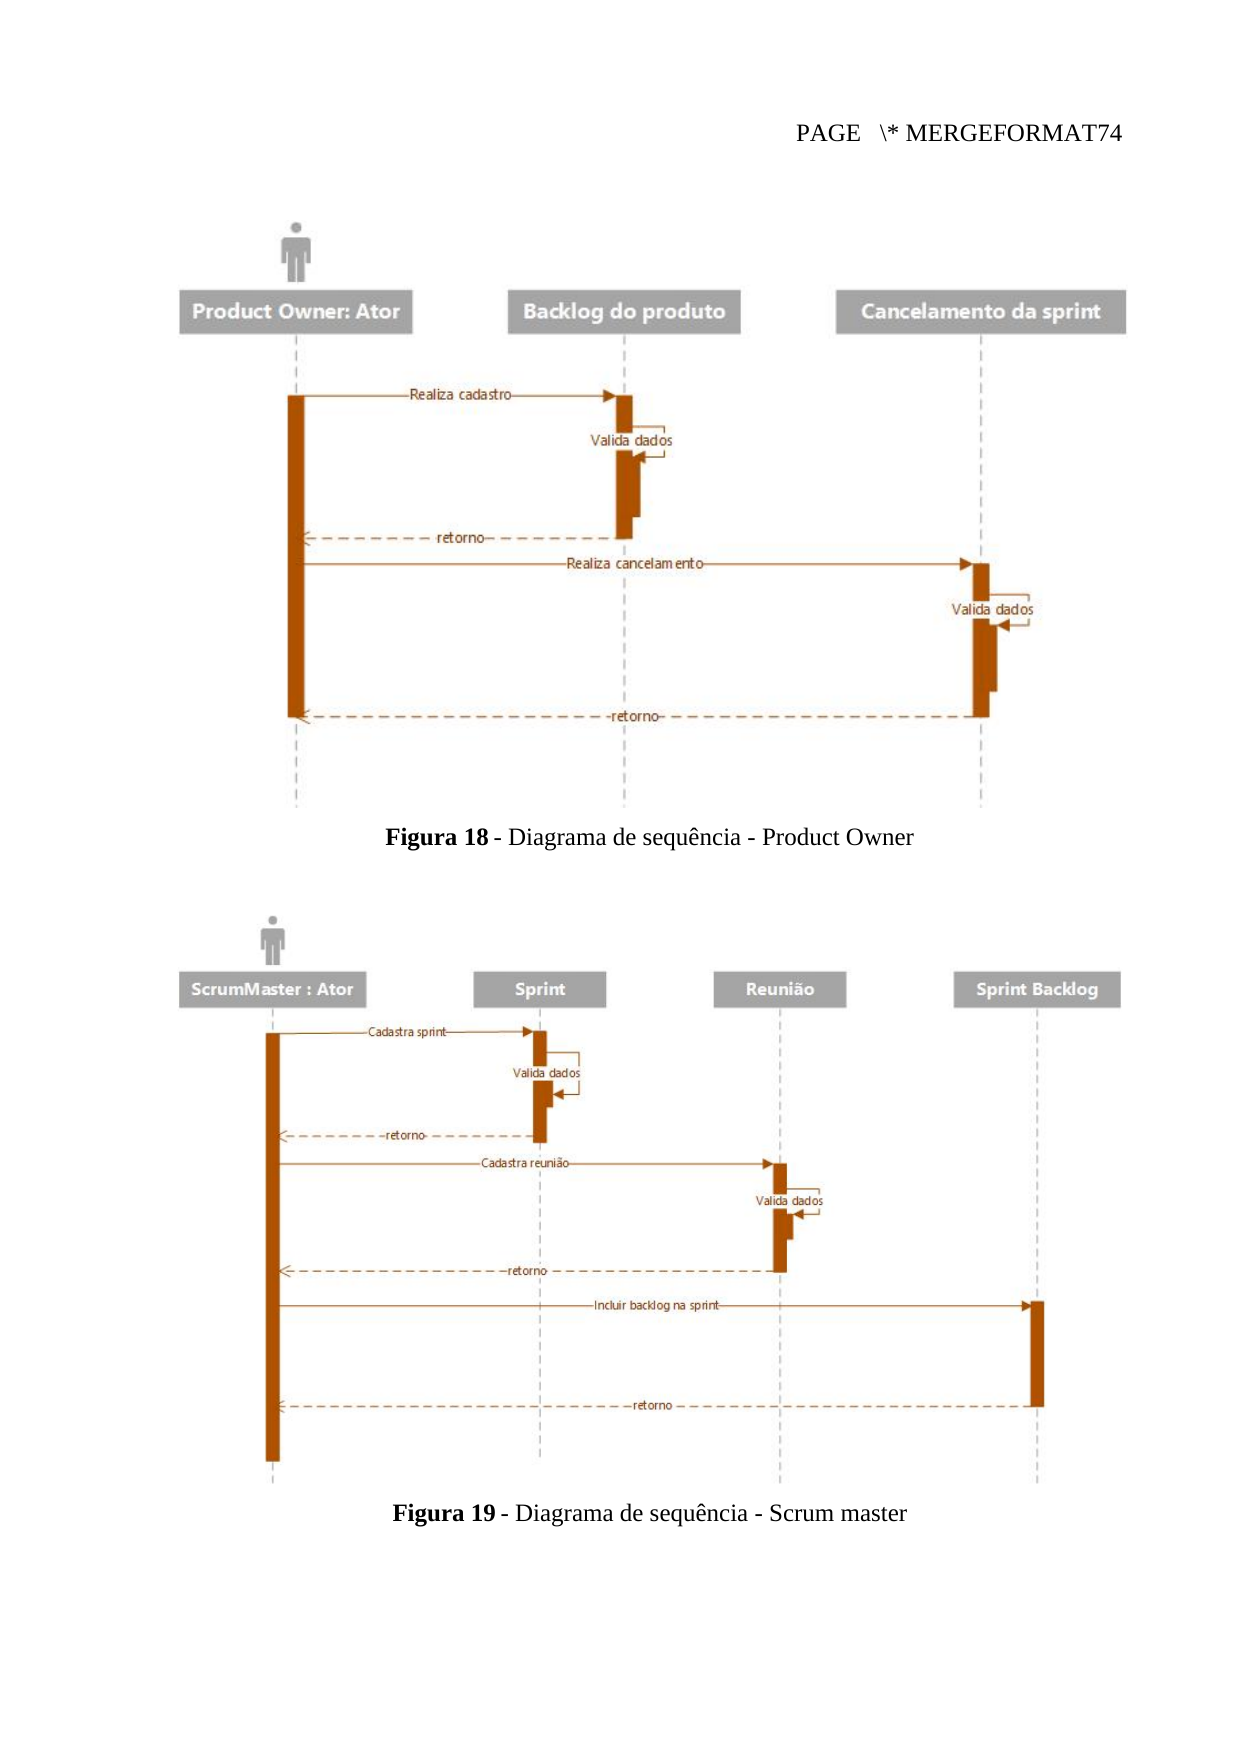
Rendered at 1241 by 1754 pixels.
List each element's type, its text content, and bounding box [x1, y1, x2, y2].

picture [177, 220, 1128, 808]
text Figura 19 - Diagrama de sequência - Scrum master [177, 1498, 1122, 1526]
text Figura 18 - Diagrama de sequência - Product Owner [177, 822, 1122, 851]
picture [177, 915, 1123, 1484]
